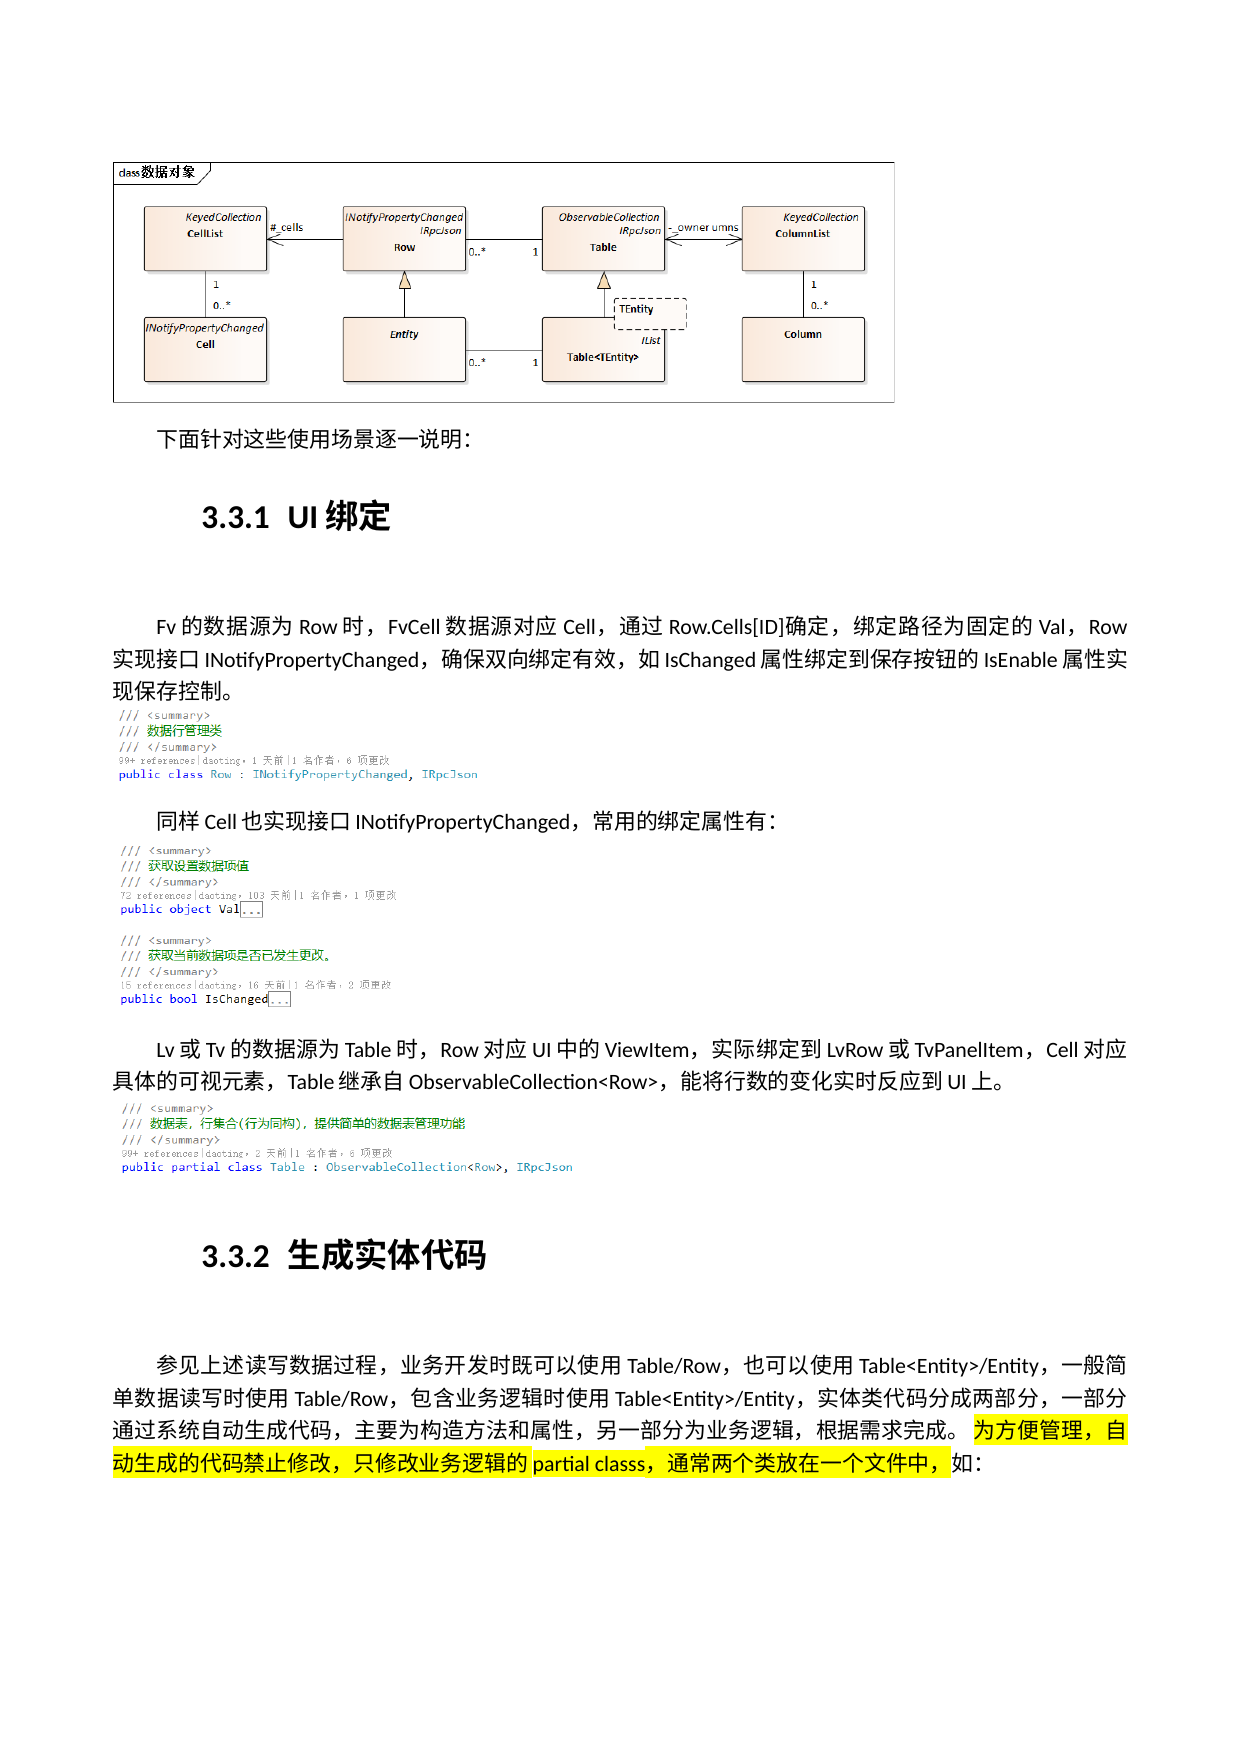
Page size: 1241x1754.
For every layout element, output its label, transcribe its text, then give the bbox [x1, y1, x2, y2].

subtitle 生成实体代码 [201, 1221, 1128, 1286]
text 同样Cell也实现接口INotifyPropertyChanged，常用的绑定属性有： [112, 804, 1128, 836]
picture [112, 1096, 581, 1176]
text Lv或Tv的数据源为Table时，Row对应UI中的ViewItem，实际绑定到LvRow或TvPanelItem，Cell对应具体的可视元素，Table继承自ObservableCollection<Row>，能将行数的变化实时反应到UI上。 [112, 1031, 1128, 1096]
picture [112, 836, 398, 1021]
picture [112, 162, 895, 403]
subtitle UI绑定 [201, 482, 1128, 547]
text 参见上述读写数据过程，业务开发时既可以使用Table/Row，也可以使用Table<Entity>/Entity，一般简单数据读写时使用Table/Row，包含业务逻辑时使用Table<Entity>/Entity，实体类代码分成两部分，一部分通过系统自动生成代码，主要为构造方法和属性，另一部分为业务逻辑，根据需求完成。为方便管理，自动生成的代码禁止修改，只修改业务逻辑的partial classs，通常两个类放在一个文件中，如： [112, 1348, 1128, 1478]
picture [112, 706, 501, 785]
text 下面针对这些使用场景逐一说明： [112, 422, 1128, 454]
text Fv的数据源为Row时，FvCell数据源对应Cell，通过Row.Cells[ID]确定，绑定路径为固定的Val，Row实现接口INotifyPropertyChanged，确保双向绑定有效，如IsChanged属性绑定到保存按钮的IsEnable属性实现保存控制。 [112, 609, 1128, 706]
